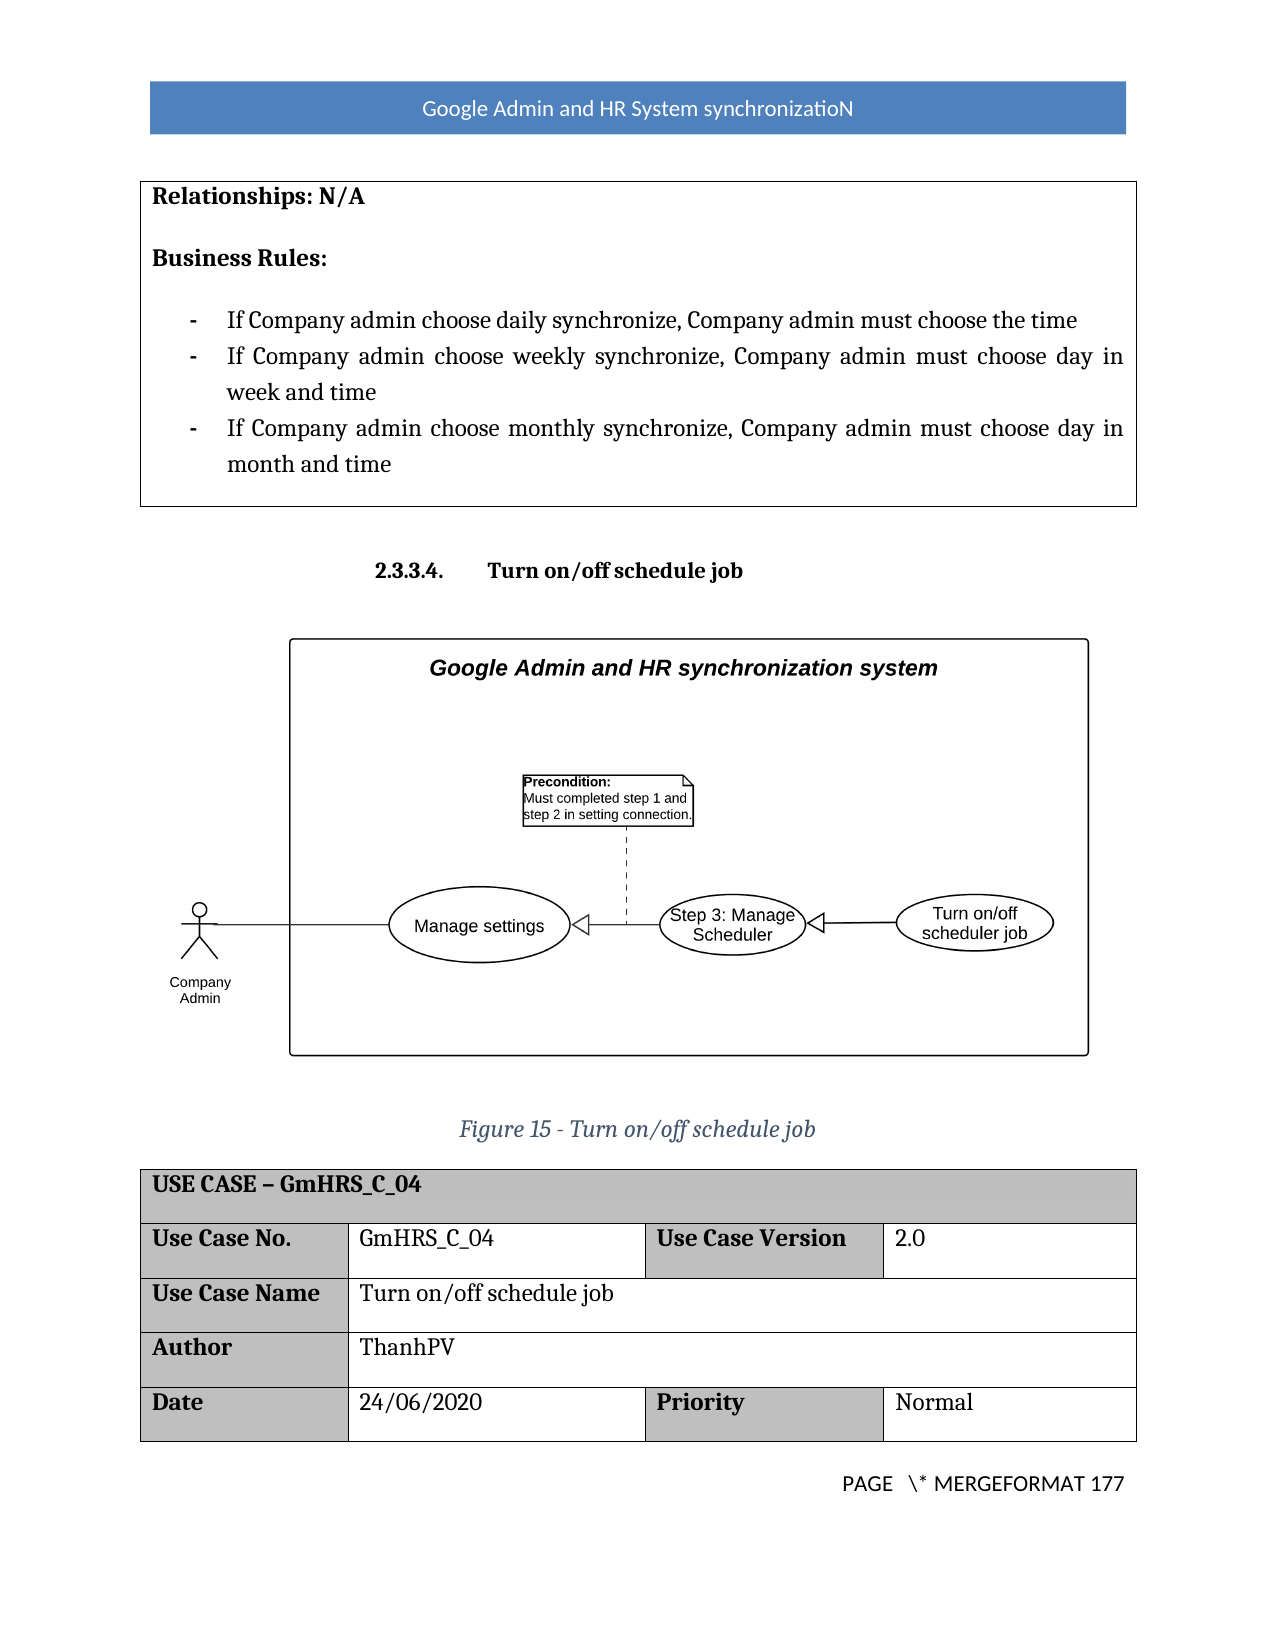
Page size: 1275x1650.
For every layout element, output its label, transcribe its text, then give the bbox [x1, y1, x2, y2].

picture [150, 609, 1125, 1082]
table_cell 24/06/2020 [349, 1388, 645, 1441]
table_header USE CASE – GmHRS_C_04 [141, 1170, 1136, 1223]
table_cell Use Case No. [141, 1224, 348, 1278]
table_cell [141, 182, 1136, 506]
table_cell GmHRS_C_04 [349, 1224, 645, 1278]
table_cell Normal [884, 1388, 1136, 1441]
table_cell Use Case Version [646, 1224, 883, 1278]
table_cell Author [141, 1333, 348, 1387]
text Figure 15 - Turn on/off schedule job [150, 1115, 1125, 1143]
table_cell Priority [646, 1388, 883, 1441]
subtitle Turn on/off schedule job [375, 558, 1125, 584]
table_cell Date [141, 1388, 348, 1441]
table_cell Turn on/off schedule job [349, 1279, 1136, 1332]
table_cell 2.0 [884, 1224, 1136, 1278]
table_cell Use Case Name [141, 1279, 348, 1332]
table_cell ThanhPV [349, 1333, 1136, 1387]
